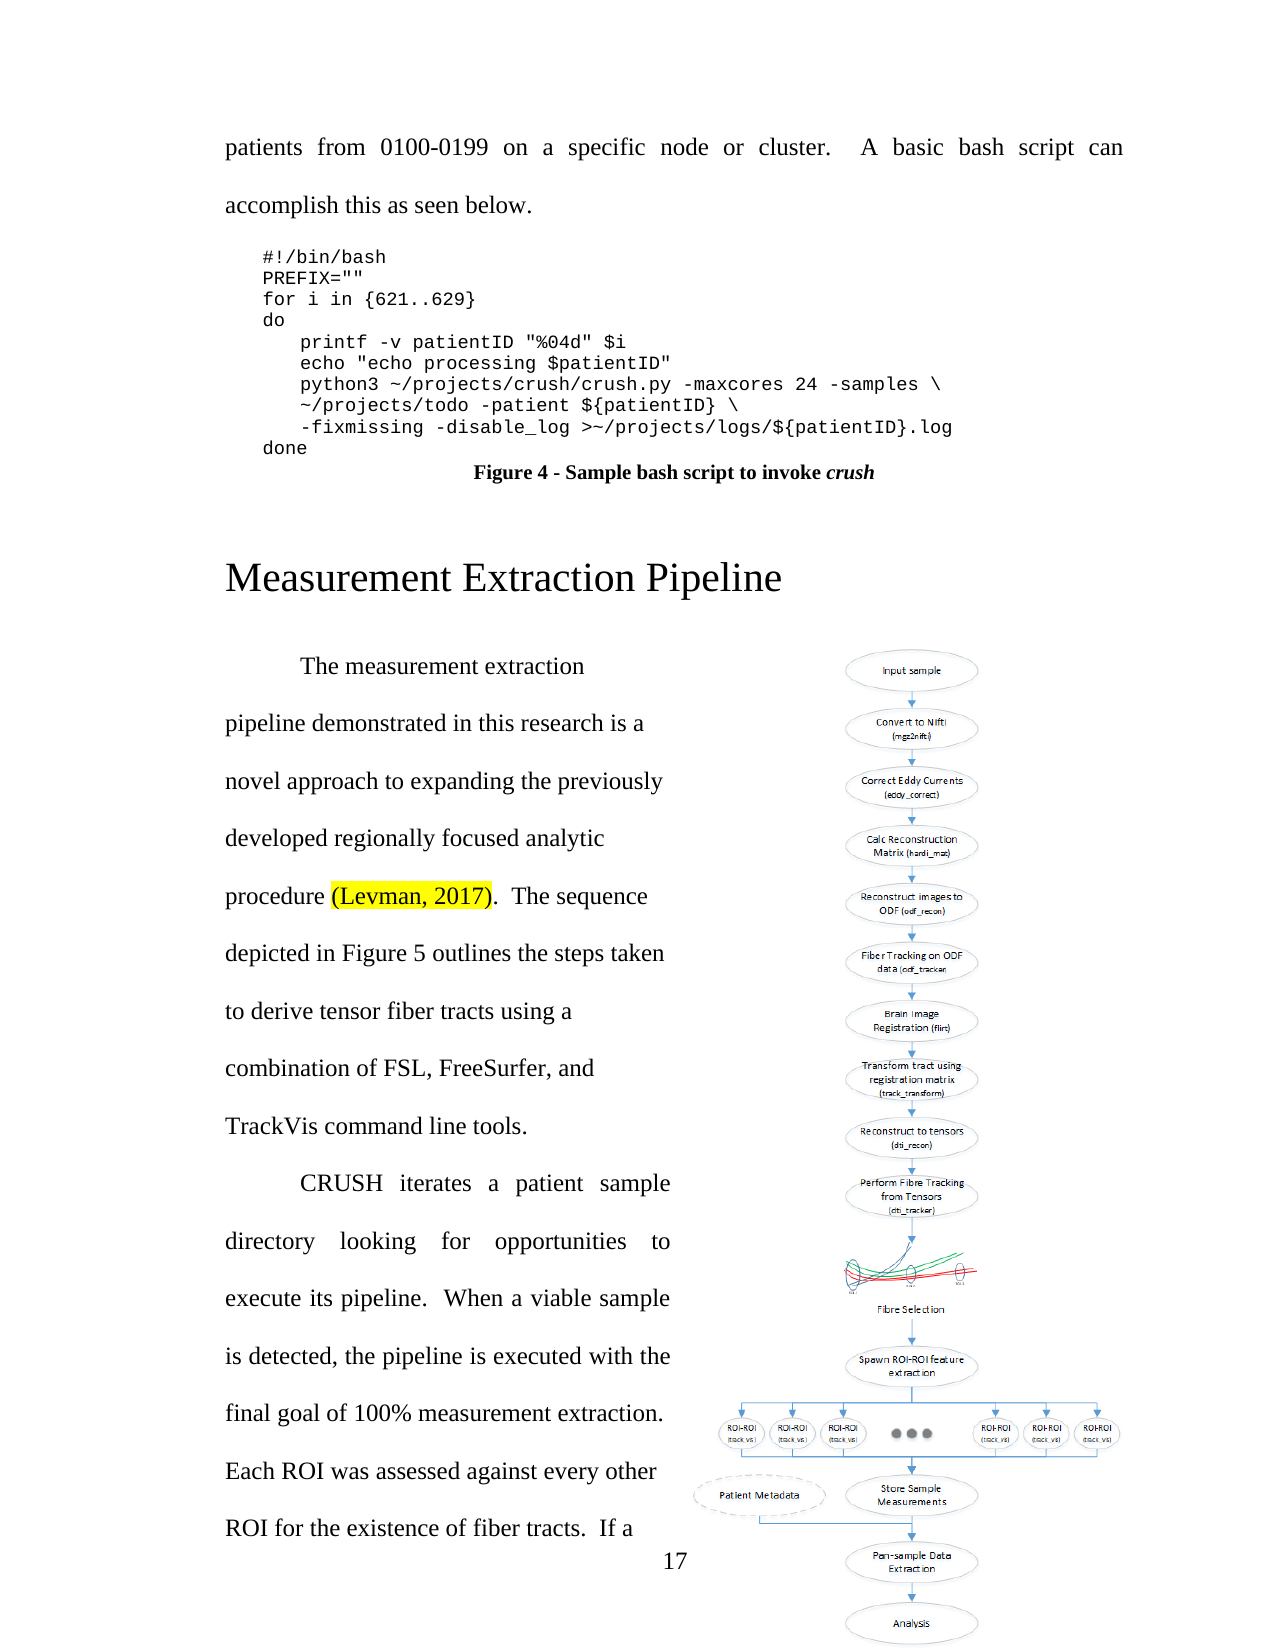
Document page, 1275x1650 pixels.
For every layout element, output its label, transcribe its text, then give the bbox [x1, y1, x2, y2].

text The measurement extraction pipeline demonstrated in this research is a novel approach to expanding the previously developed regionally focused analytic procedure (Levman, 2017). The sequence depicted in Figure 5 outlines the steps taken to derive tensor fiber tracts using a combination of FSL, FreeSurfer, and TrackVis command line tools. [225, 651, 689, 1139]
text -fixmissing -disable_log >~/projects/logs/${patientID}.log [262, 417, 1125, 439]
text #!/bin/bash [225, 247, 1125, 269]
subtitle Measurement Extraction Pipeline [225, 553, 1125, 601]
text do [225, 311, 1125, 332]
text Figure 4 - Sample bash script to invoke crush [225, 460, 1125, 484]
text python3 ~/projects/crush/crush.py -maxcores 24 -samples \ [262, 375, 1125, 396]
text CRUSH iterates a patient sample directory looking for opportunities to execute its pipeline. When a viable sample is detected, the pipeline is executed with the final goal of 100% measurement extraction. [225, 1168, 689, 1427]
text PREFIX="" [225, 269, 1125, 290]
text done [225, 439, 1125, 460]
picture [689, 647, 1124, 1650]
text echo "echo processing $patientID" [262, 354, 1125, 375]
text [225, 132, 1125, 219]
text printf -v patientID "%04d" $i [262, 332, 1125, 354]
text ~/projects/todo -patient ${patientID} \ [262, 396, 1125, 417]
text for i in {621..629} [225, 290, 1125, 311]
